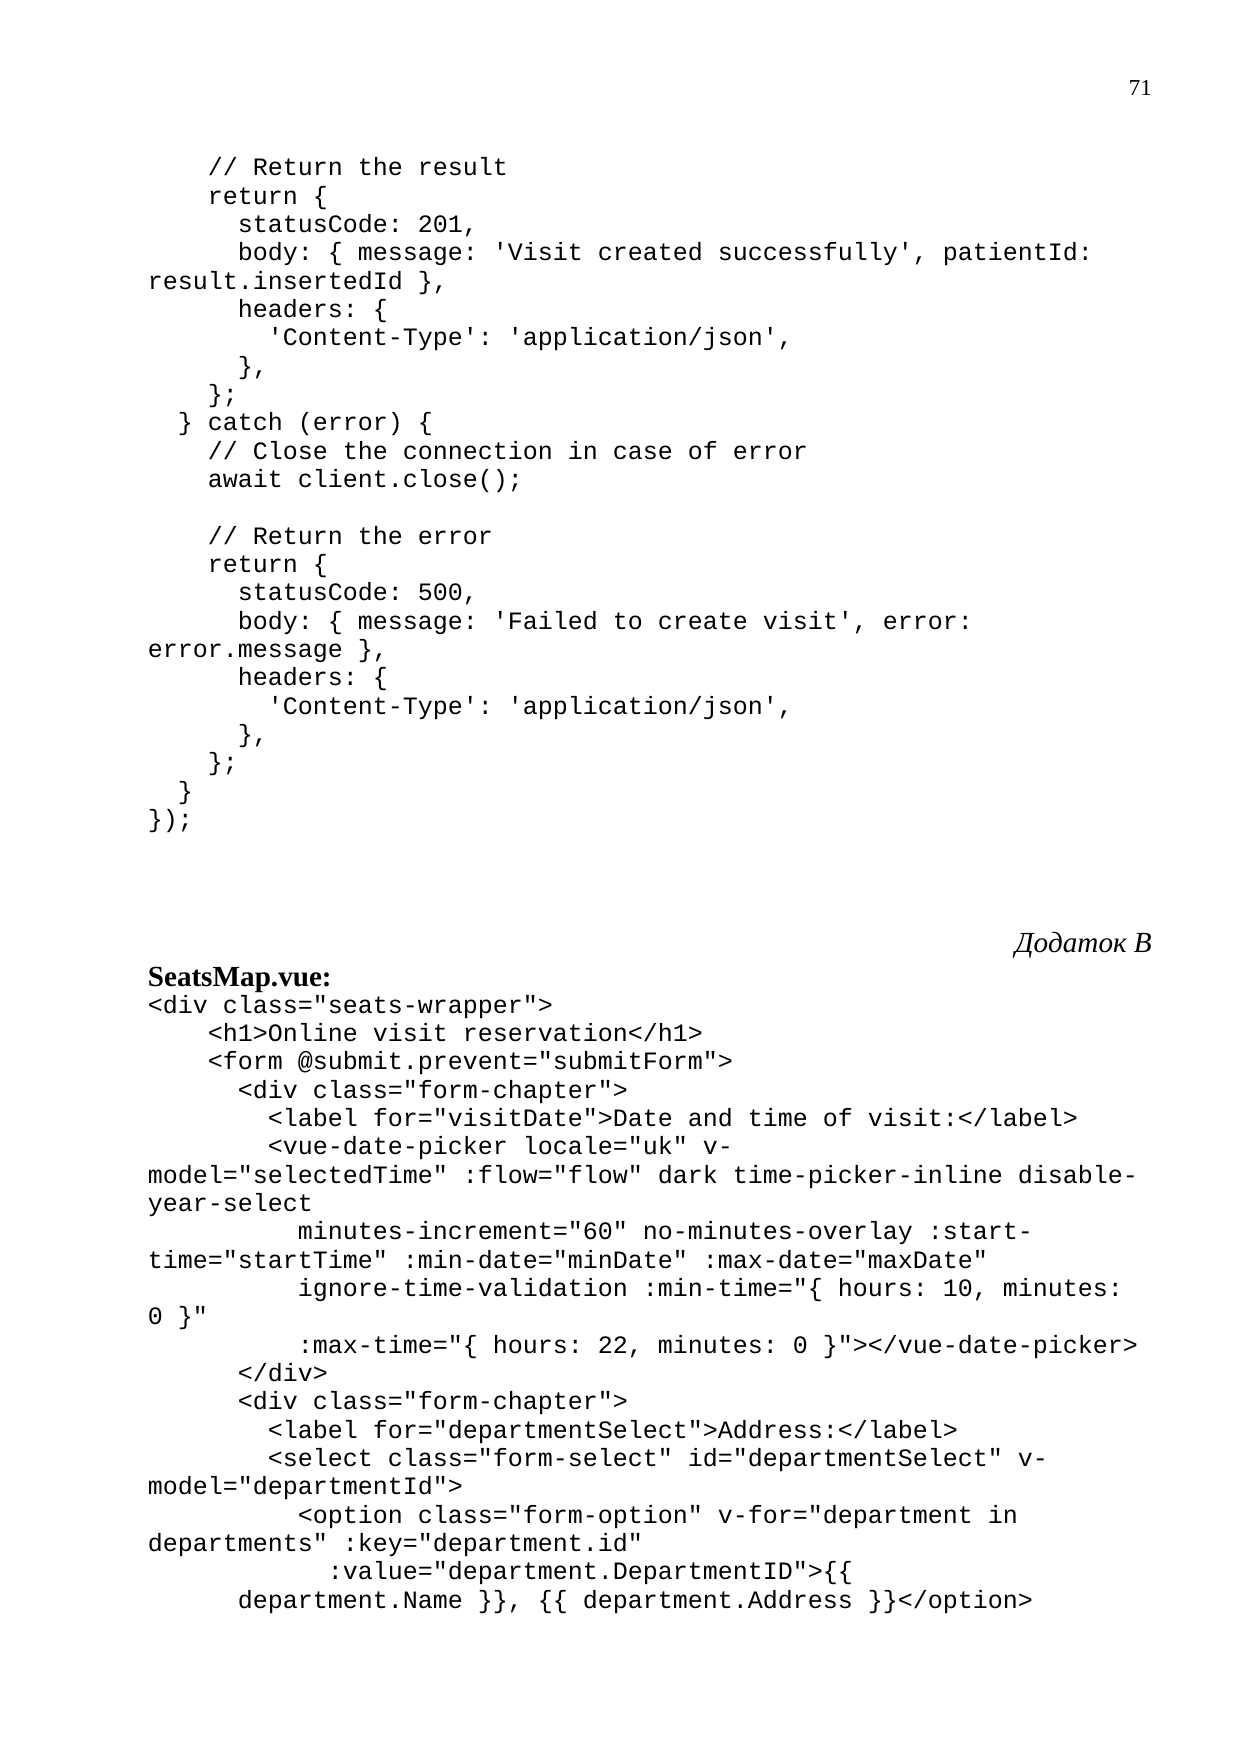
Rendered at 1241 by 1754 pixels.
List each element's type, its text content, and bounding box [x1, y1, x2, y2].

text } catch (error) { [148, 410, 1152, 438]
text <label for="visitDate">Date and time of visit:</label> [148, 1106, 1152, 1134]
text headers: { [148, 665, 1152, 693]
text <form @submit.prevent="submitForm"> [148, 1049, 1152, 1077]
text // Return the error [148, 523, 1152, 552]
text }, [148, 722, 1152, 750]
text <option class="form-option" v-for="department in departments" :key="department.id" [148, 1502, 1152, 1559]
text }); [148, 807, 1152, 835]
text SeatsMap.vue: [148, 959, 1152, 992]
text :max-time="{ hours: 22, minutes: 0 }"></vue-date-picker> [148, 1332, 1152, 1361]
text </div> [148, 1361, 1152, 1389]
text <vue-date-picker locale="uk" v-model="selectedTime" :flow="flow" dark time-picker-inline disable-year-select [148, 1134, 1152, 1219]
text body: { message: 'Visit created successfully', patientId: result.insertedId }, [148, 240, 1152, 297]
text 'Content-Type': 'application/json', [148, 693, 1152, 722]
text return { [148, 552, 1152, 580]
text <div class="form-chapter"> [148, 1077, 1152, 1106]
text <h1>Online visit reservation</h1> [148, 1021, 1152, 1049]
text statusCode: 500, [148, 580, 1152, 608]
text department.Name }}, {{ department.Address }}</option> [148, 1587, 1152, 1616]
text <select class="form-select" id="departmentSelect" v-model="departmentId"> [148, 1446, 1152, 1502]
text <div class="seats-wrapper"> [148, 992, 1152, 1021]
text return { [148, 183, 1152, 212]
text body: { message: 'Failed to create visit', error: error.message }, [148, 608, 1152, 665]
text minutes-increment="60" no-minutes-overlay :start-time="startTime" :min-date="minDate" :max-date="maxDate" [148, 1219, 1152, 1276]
text await client.close(); [148, 467, 1152, 495]
text headers: { [148, 297, 1152, 325]
text }; [148, 382, 1152, 410]
text }, [148, 353, 1152, 382]
text :value="department.DepartmentID">{{ [148, 1559, 1152, 1587]
text ignore-time-validation :min-time="{ hours: 10, minutes: 0 }" [148, 1276, 1152, 1332]
text // Return the result [148, 155, 1152, 183]
text 'Content-Type': 'application/json', [148, 325, 1152, 353]
text statusCode: 201, [148, 212, 1152, 240]
text }; [148, 750, 1152, 778]
text <label for="departmentSelect">Address:</label> [148, 1417, 1152, 1446]
text Додаток В [148, 925, 1152, 959]
text } [148, 778, 1152, 807]
text <div class="form-chapter"> [148, 1389, 1152, 1417]
text // Close the connection in case of error [148, 438, 1152, 467]
